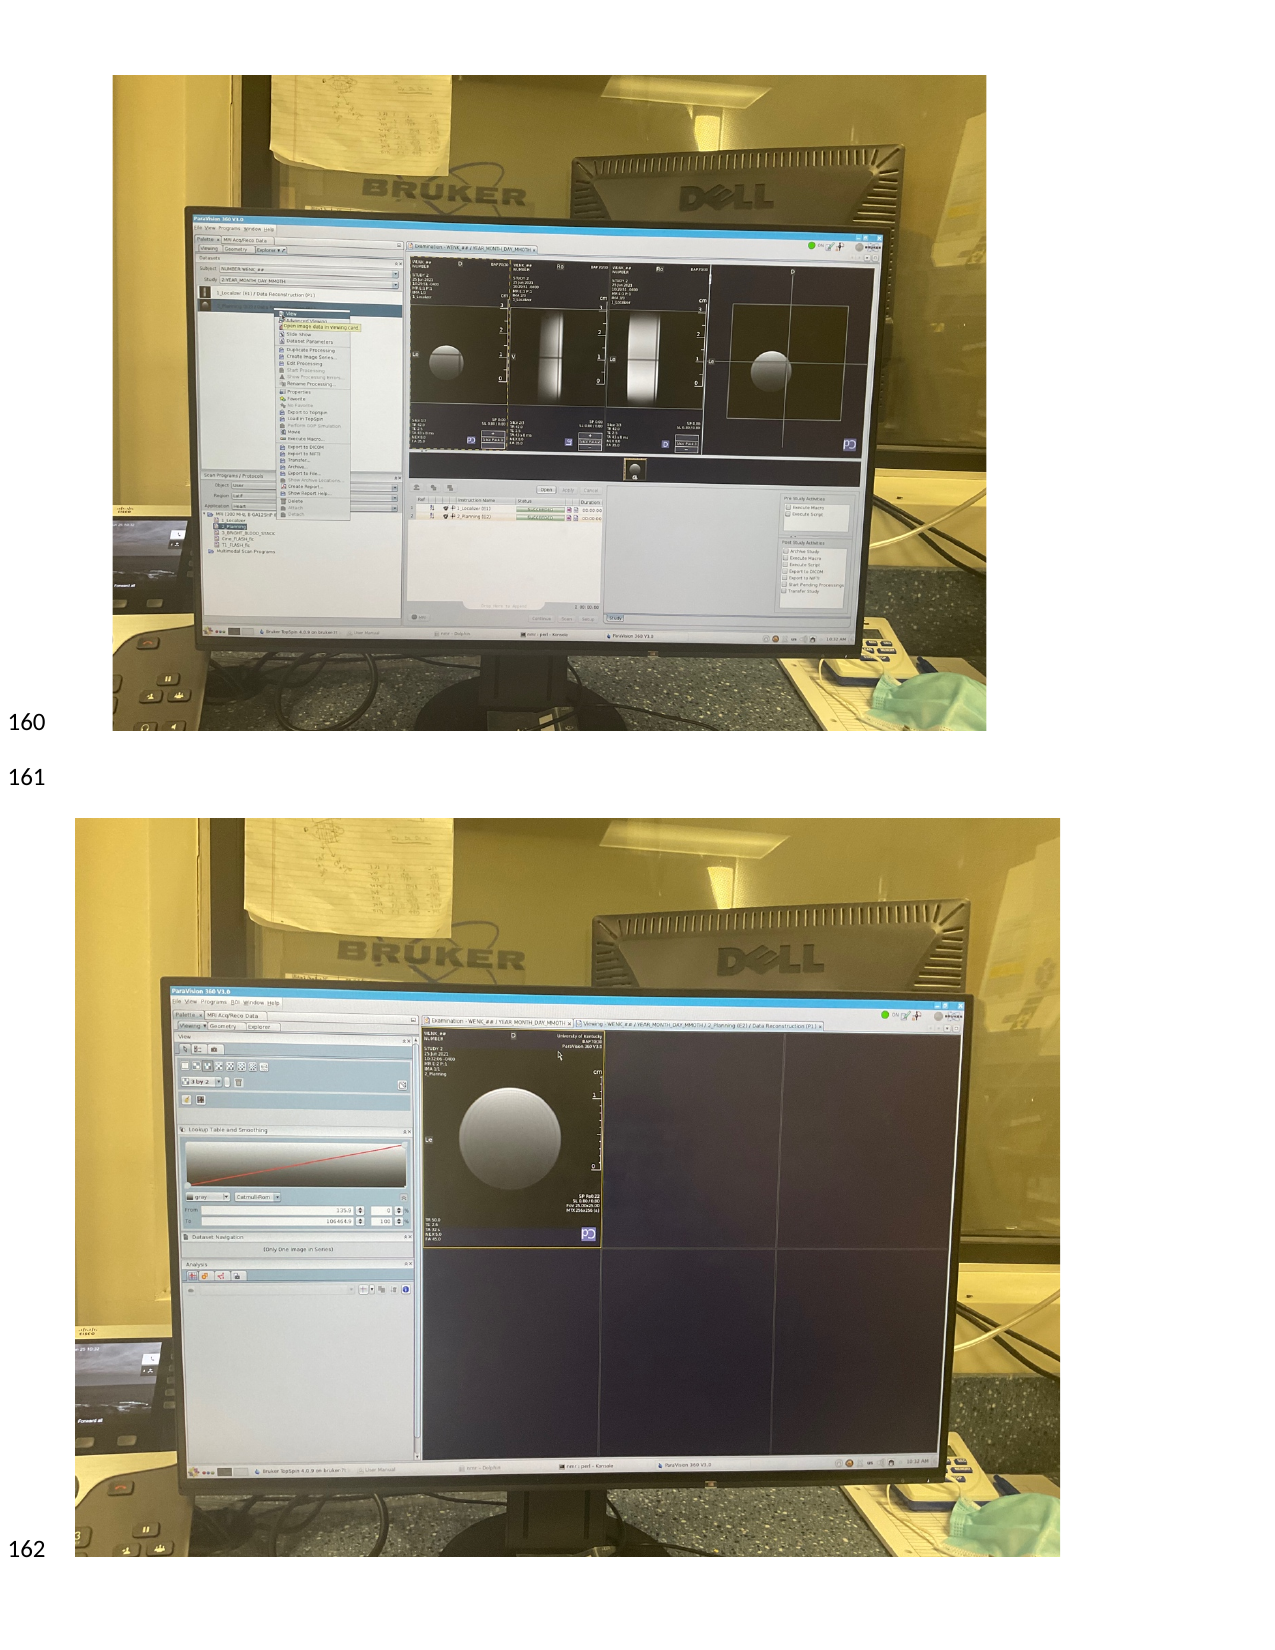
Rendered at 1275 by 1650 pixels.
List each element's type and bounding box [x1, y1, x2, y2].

picture [75, 818, 1060, 1557]
picture [112, 75, 987, 731]
